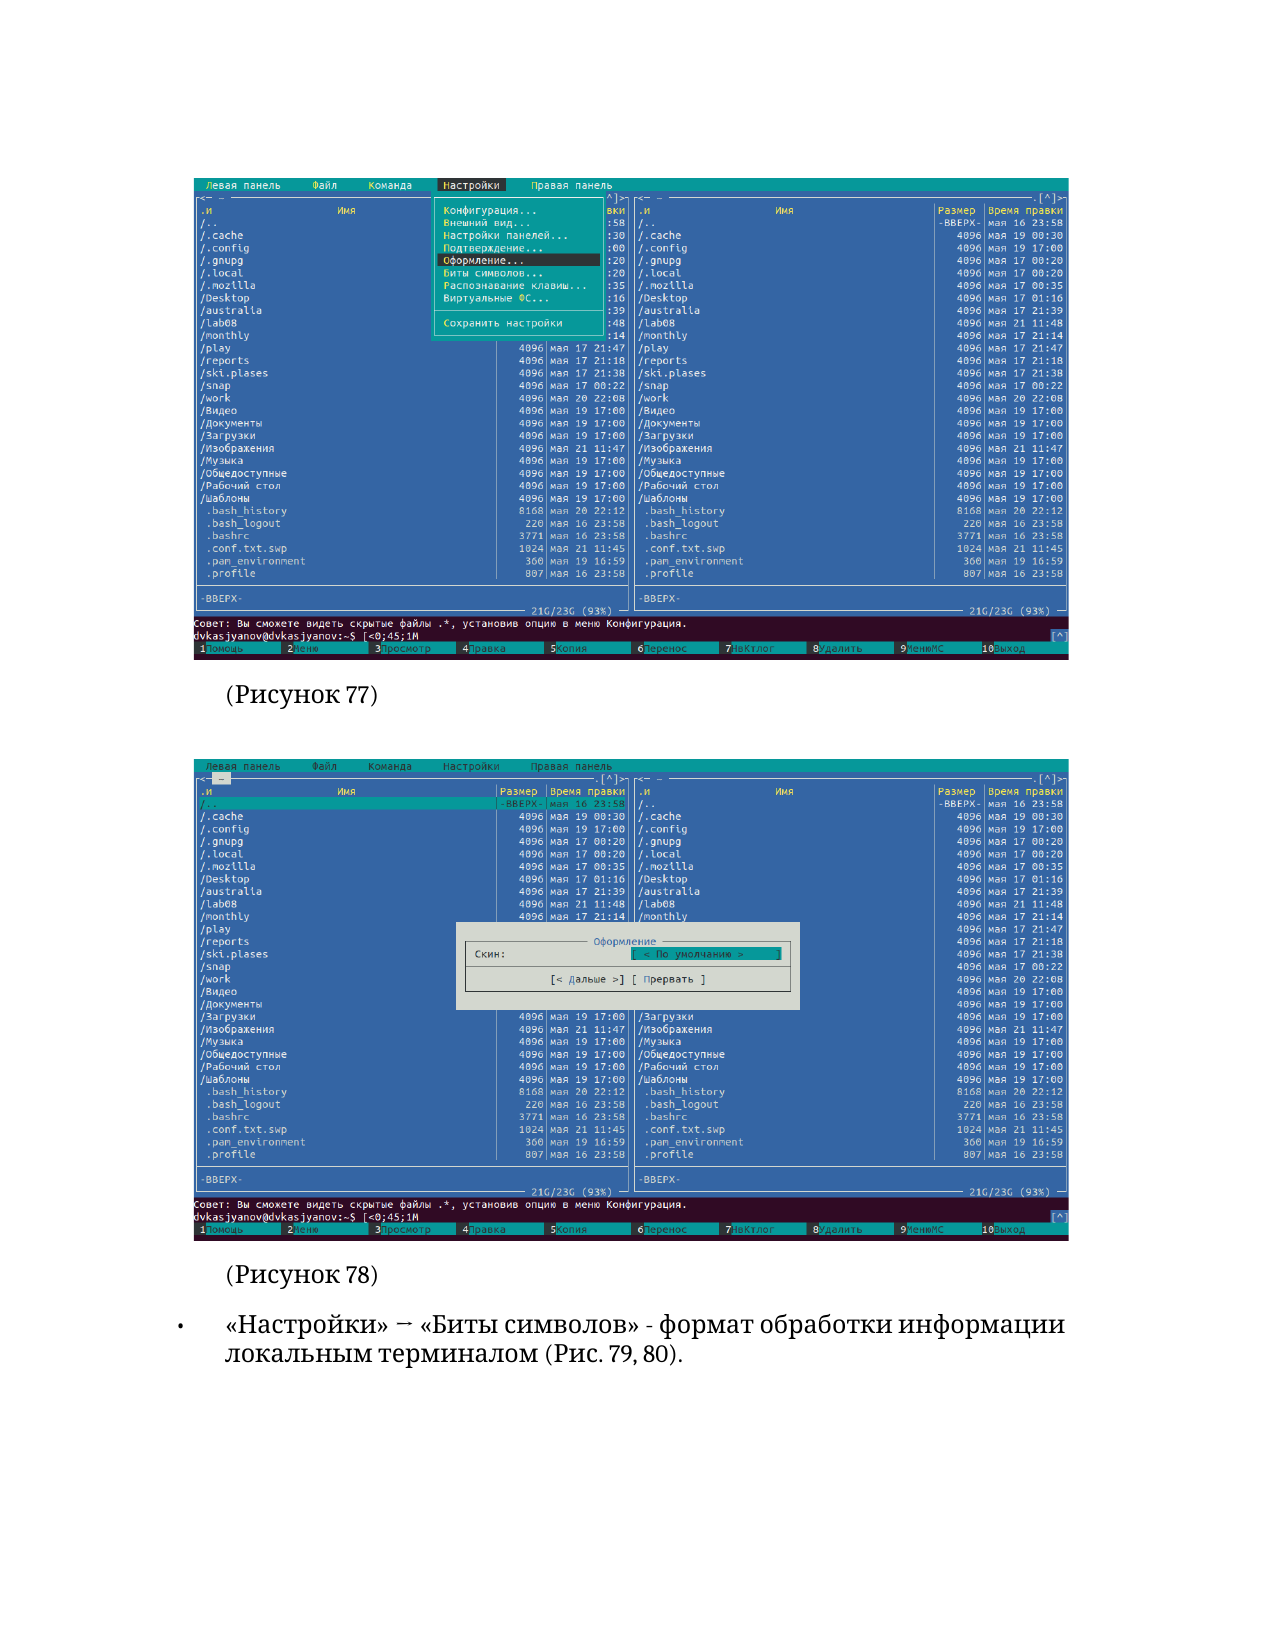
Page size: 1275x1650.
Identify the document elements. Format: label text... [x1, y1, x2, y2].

picture [193, 759, 1069, 1241]
list (Рисунок 77) [175, 681, 1125, 709]
list (Рисунок 78) [175, 1261, 1125, 1290]
picture [193, 178, 1069, 660]
list «Настройки» → «Биты символов» - формат обработки информации локальным терминалом (Рис. 79, 80). [175, 1311, 1125, 1368]
